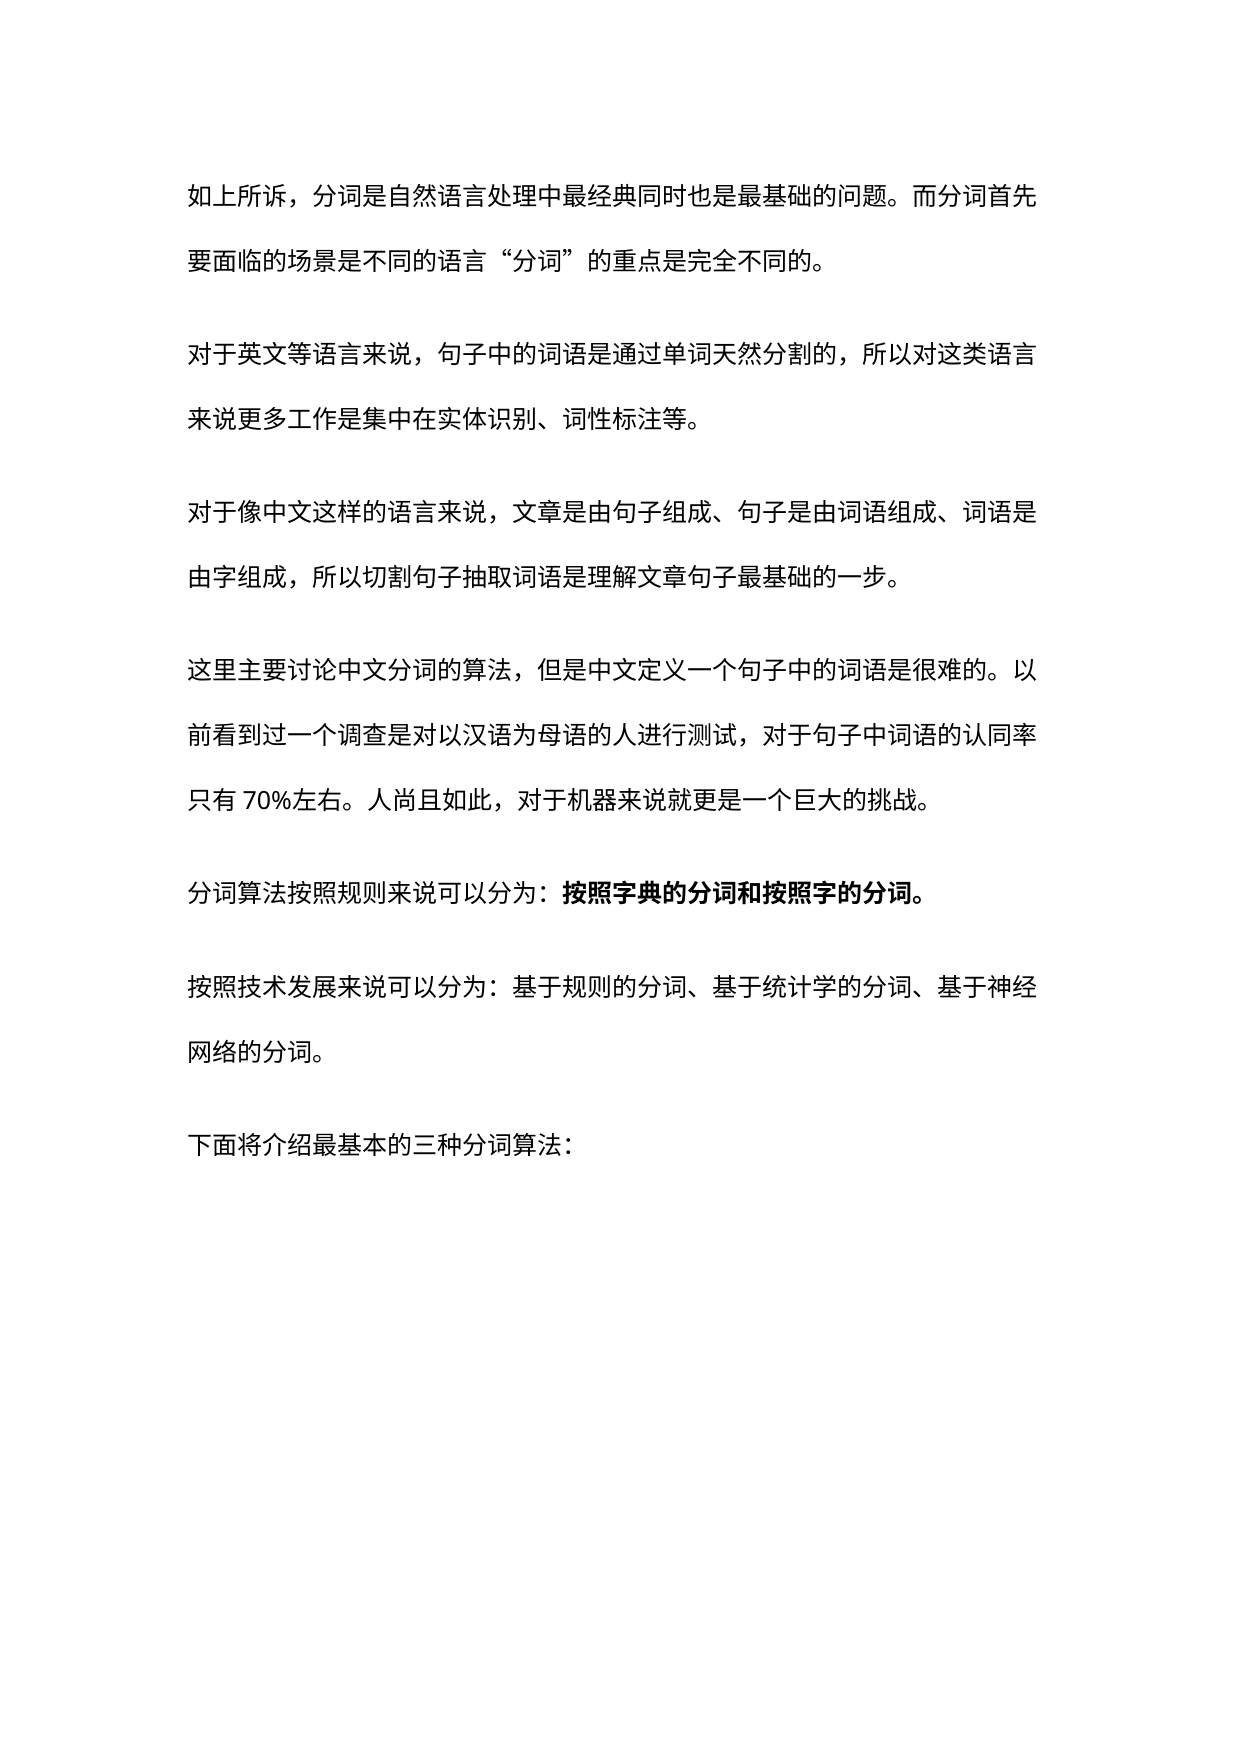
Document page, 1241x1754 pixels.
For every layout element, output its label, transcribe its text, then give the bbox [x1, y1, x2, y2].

text 分词算法按照规则来说可以分为：按照字典的分词和按照字的分词。 [187, 859, 1053, 924]
text 对于英文等语言来说，句子中的词语是通过单词天然分割的，所以对这类语言来说更多工作是集中在实体识别、词性标注等。 [187, 320, 1053, 450]
text 对于像中文这样的语言来说，文章是由句子组成、句子是由词语组成、词语是由字组成，所以切割句子抽取词语是理解文章句子最基础的一步。 [187, 478, 1053, 608]
text 如上所诉，分词是自然语言处理中最经典同时也是最基础的问题。而分词首先要面临的场景是不同的语言“分词”的重点是完全不同的。 [187, 162, 1053, 292]
text 按照技术发展来说可以分为：基于规则的分词、基于统计学的分词、基于神经网络的分词。 [187, 953, 1053, 1083]
text 这里主要讨论中文分词的算法，但是中文定义一个句子中的词语是很难的。以前看到过一个调查是对以汉语为母语的人进行测试，对于句子中词语的认同率只有70%左右。人尚且如此，对于机器来说就更是一个巨大的挑战。 [187, 636, 1053, 831]
text 下面将介绍最基本的三种分词算法： [187, 1111, 1053, 1176]
